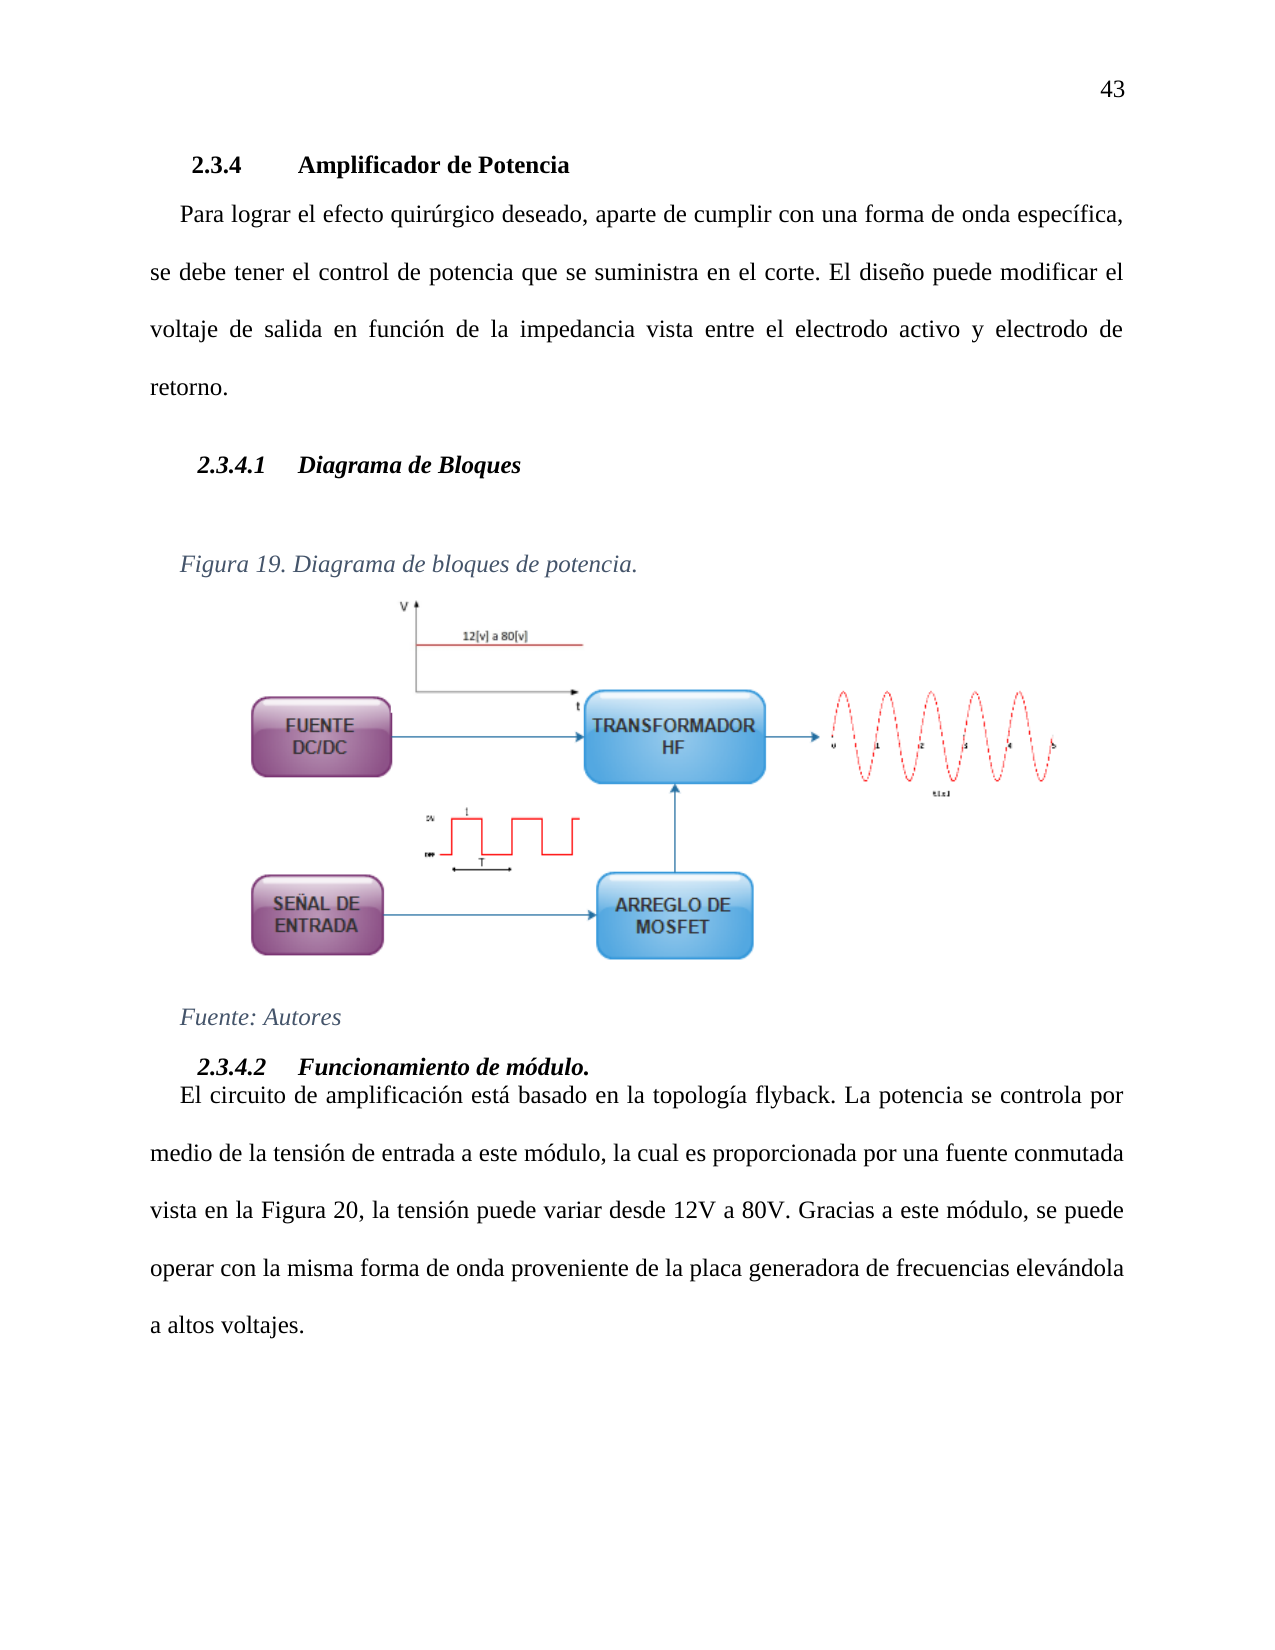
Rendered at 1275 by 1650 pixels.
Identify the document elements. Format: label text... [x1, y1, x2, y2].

subtitle Amplificador de Potencia [150, 150, 1125, 179]
subtitle Diagrama de Bloques [150, 450, 1125, 479]
text Fuente: Autores [150, 1002, 1125, 1031]
text Para lograr el efecto quirúrgico deseado, aparte de cumplir con una forma de onda específica, se debe tener el control de potencia que se suministra en el corte. El diseño puede modificar el voltaje de salida en función de la impedancia vista entre el electrodo activo y electrodo de retorno. [150, 199, 1125, 401]
text Figura 19. Diagrama de bloques de potencia. [150, 549, 1125, 578]
text El circuito de amplificación está basado en la topología flyback. La potencia se controla por medio de la tensión de entrada a este módulo, la cual es proporcionada por una fuente conmutada vista en la Figura 20, la tensión puede variar desde 12V a 80V. Gracias a este módulo, se puede operar con la misma forma de onda proveniente de la placa generadora de frecuencias elevándola a altos voltajes. [150, 1081, 1125, 1339]
subtitle Funcionamiento de módulo. [150, 1052, 1125, 1081]
picture [239, 598, 1065, 961]
